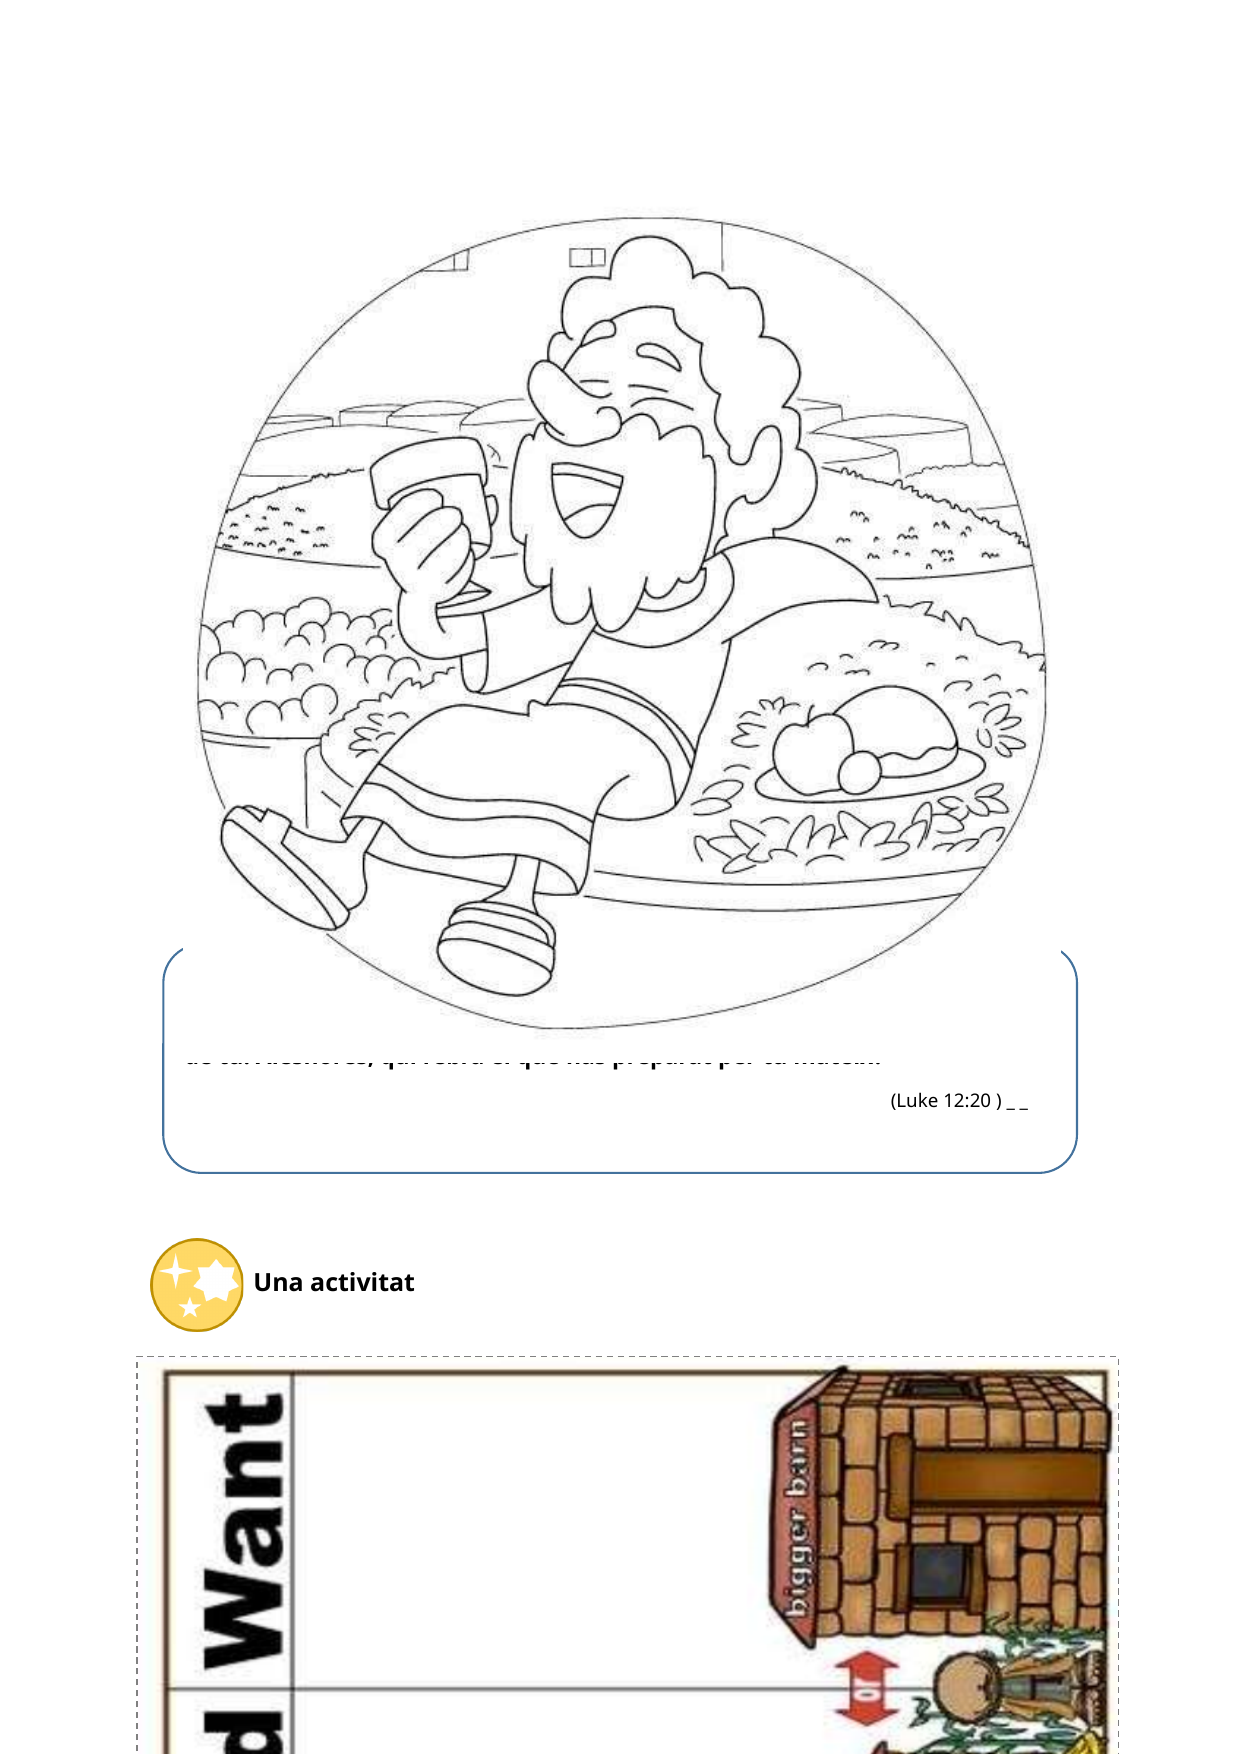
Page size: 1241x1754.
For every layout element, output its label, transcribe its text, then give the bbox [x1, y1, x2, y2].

picture [139, 1357, 1118, 1754]
text de tu. Aleshores, qui rebrà el que has preparat per tu mateix? [150, 1040, 1090, 1071]
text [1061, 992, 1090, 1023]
text (Luke 12:20 ) _ _ [150, 1088, 1090, 1113]
picture [183, 184, 1061, 1063]
picture [150, 1238, 244, 1332]
text Una activitat [244, 1264, 1090, 1298]
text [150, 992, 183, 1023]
